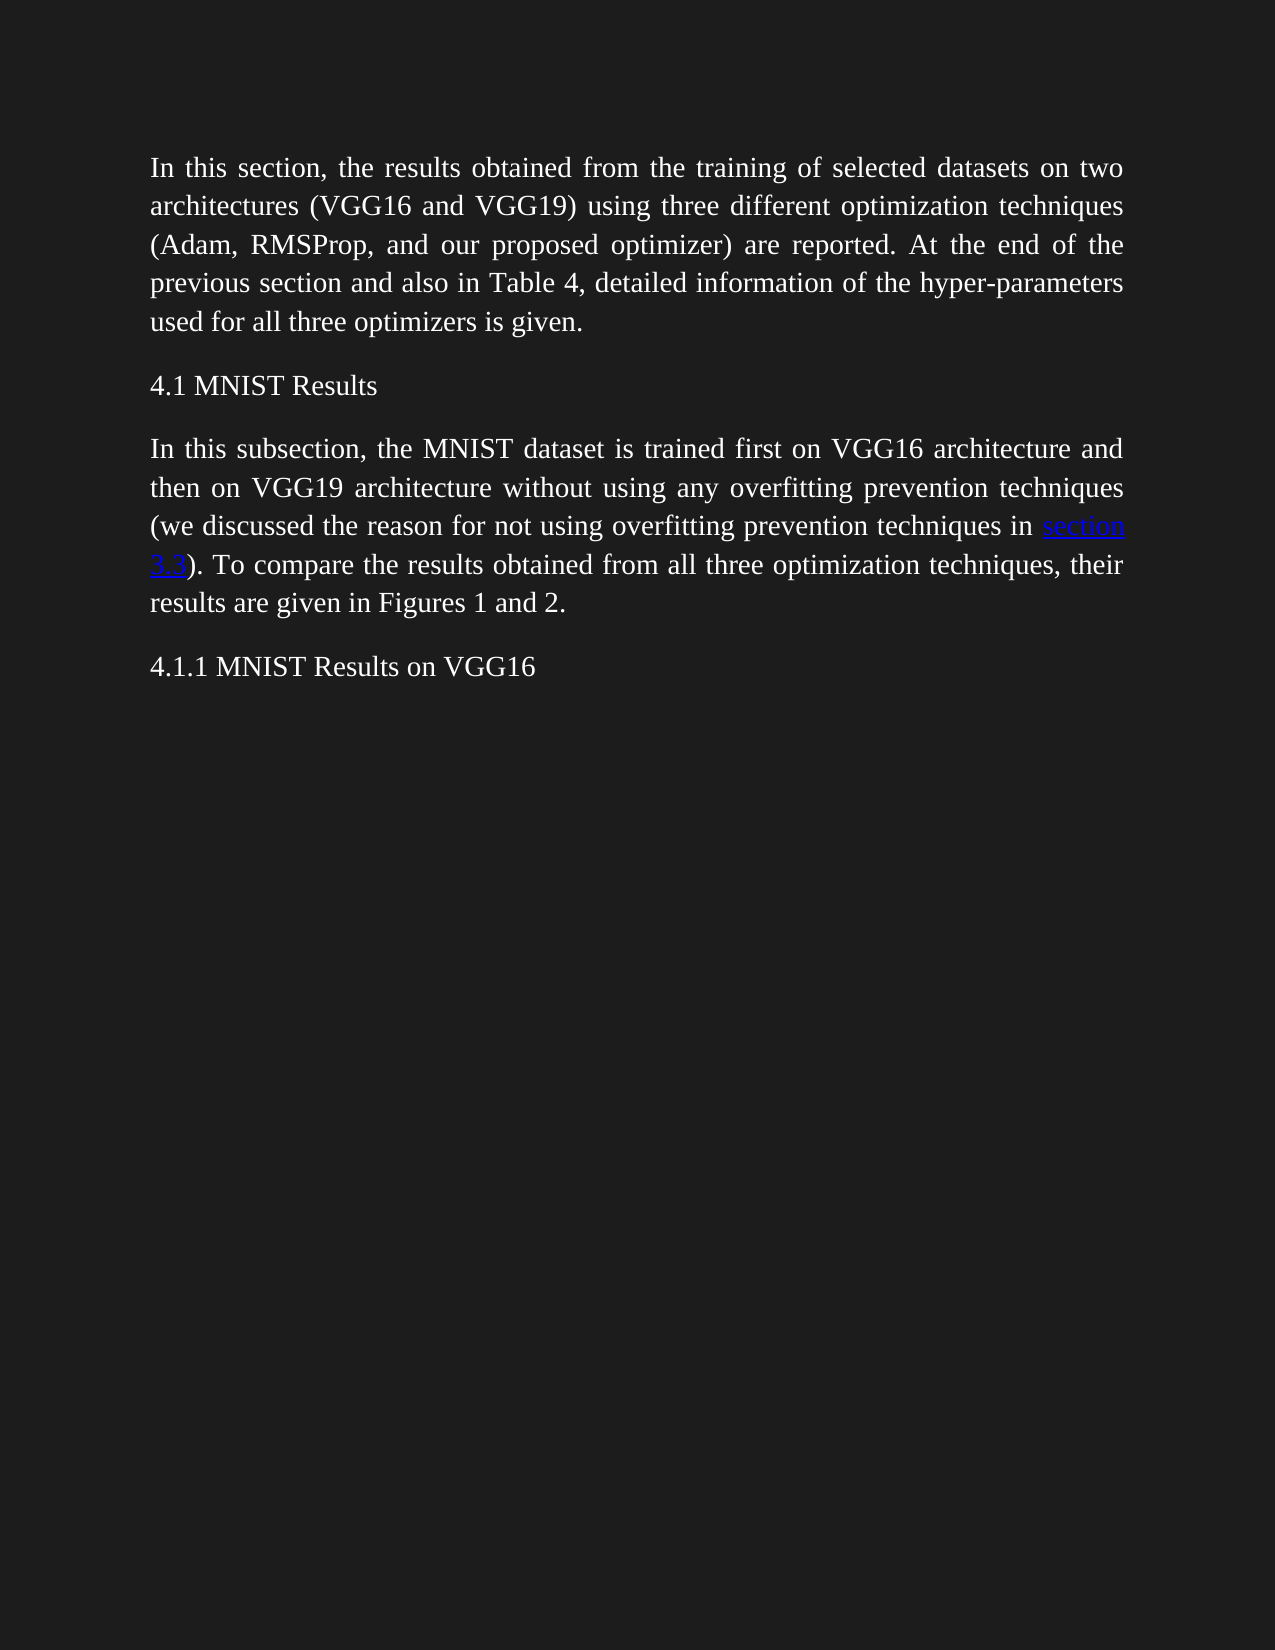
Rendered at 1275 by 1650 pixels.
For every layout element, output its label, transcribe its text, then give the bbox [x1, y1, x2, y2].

text In this section, the results obtained from the training of selected datasets on two architectures (VGG16 and VGG19) using three different optimization techniques (Adam, RMSProp, and our proposed optimizer) are reported. At the end of the previous section and also in Table 4, detailed information of the hyper-parameters used for all three optimizers is given. [150, 150, 1125, 338]
subtitle 4.1.1 MNIST Results on VGG16 [150, 649, 1125, 682]
text In this subsection, the MNIST dataset is trained first on VGG16 architecture and then on VGG19 architecture without using any overfitting prevention techniques (we discussed the reason for not using overfitting prevention techniques in section 3.3). To compare the results obtained from all three optimization techniques, their results are given in Figures 1 and 2. [150, 431, 1125, 619]
subtitle 4.1 MNIST Results [150, 368, 1125, 401]
